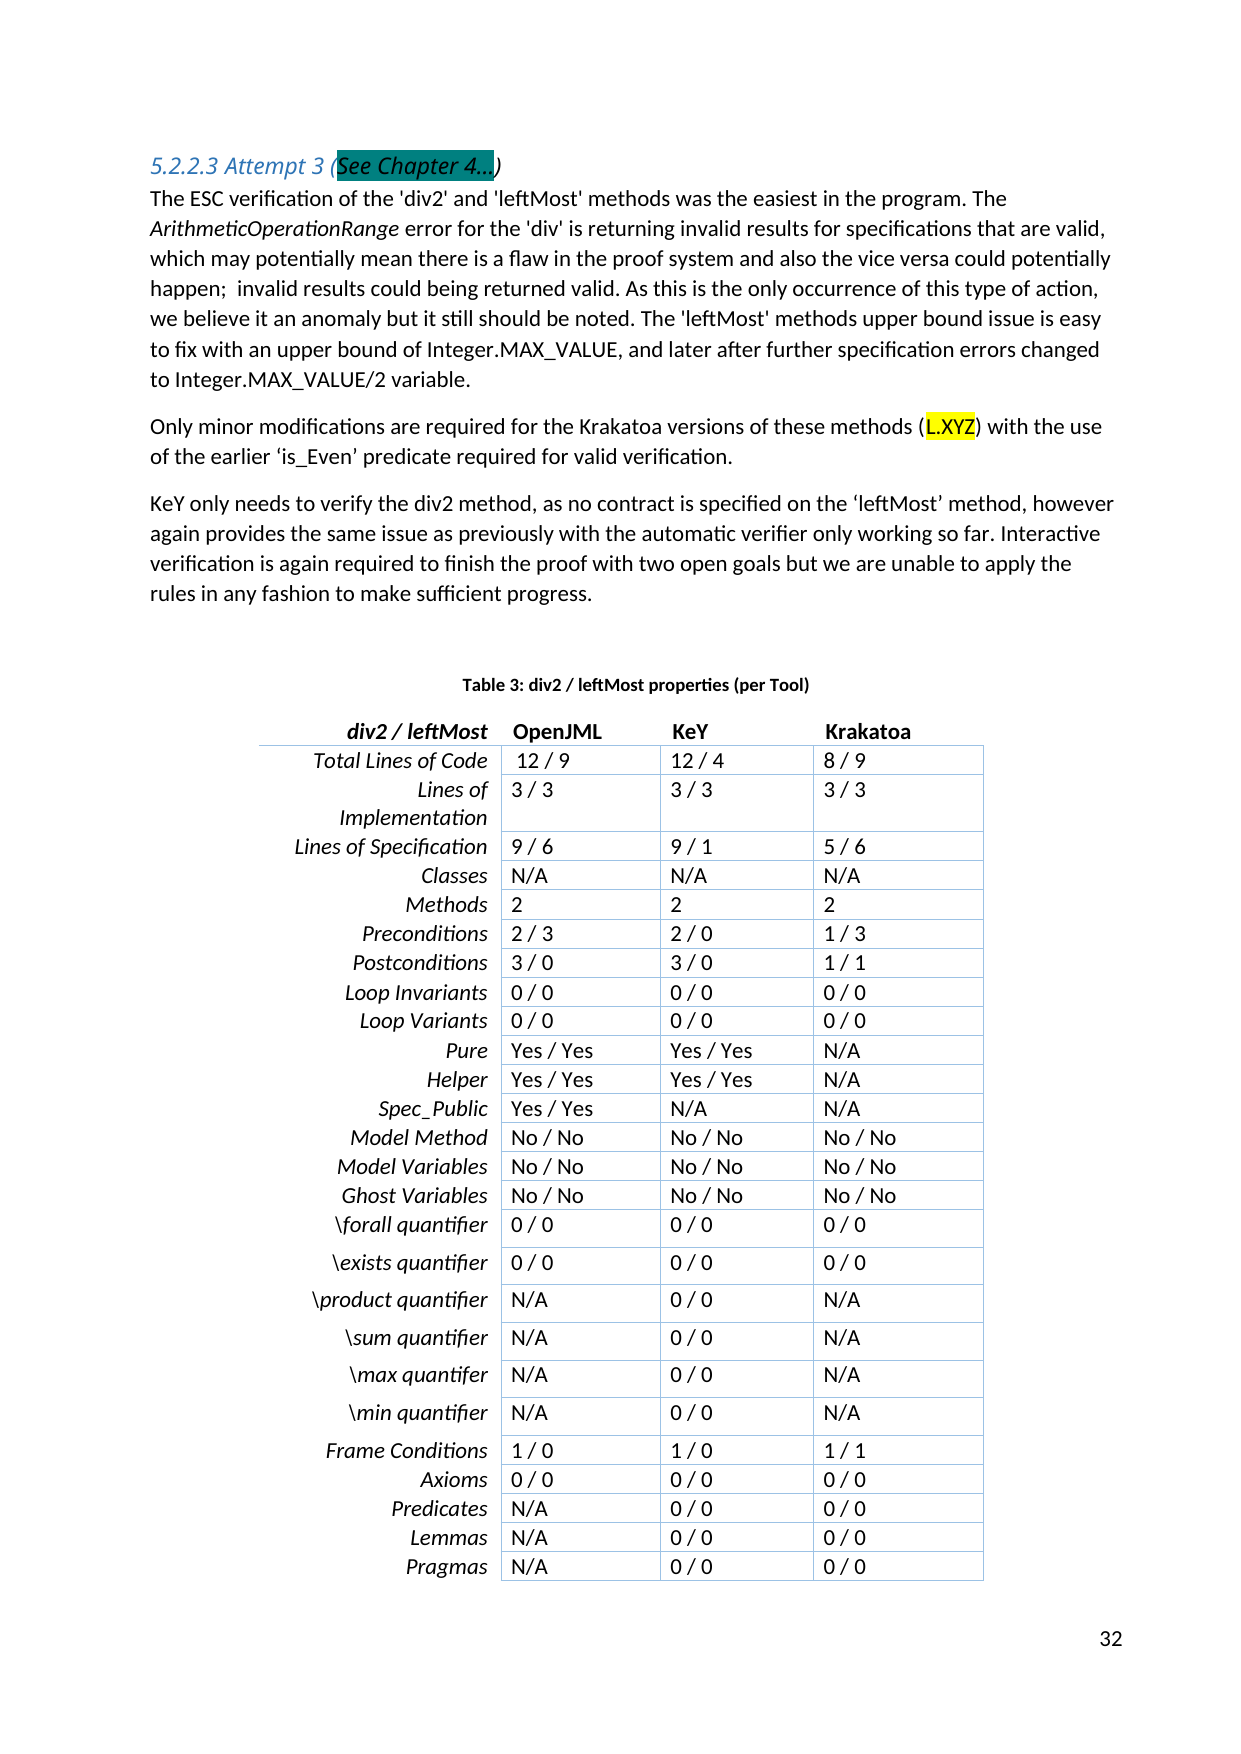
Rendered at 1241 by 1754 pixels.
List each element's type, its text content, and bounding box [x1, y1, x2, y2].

table_cell Predicates [259, 1493, 501, 1522]
table_cell Spec_Public [259, 1093, 501, 1122]
table_cell 1 / 1 [814, 949, 983, 977]
table_cell 9 / 6 [502, 832, 660, 860]
table_cell N/A [814, 1323, 983, 1359]
table_cell N/A [814, 861, 983, 889]
subtitle 5.2.2.3 Attempt 3 (See Chapter 4…) [150, 150, 337, 181]
table_cell Frame Conditions [259, 1435, 501, 1464]
subtitle 5.2.2.3 Attempt 3 (See Chapter 4…) [494, 150, 1122, 181]
table_cell 0 / 0 [661, 978, 813, 1006]
table_cell Classes [259, 860, 501, 889]
text KeY only needs to verify the div2 method, as no contract is specified on the ‘leftMost’ method, however again provides the same issue as previously with the automatic verifier only working so far. Interactive verification is again required to finish the proof with two open goals but we are unable to apply the rules in any fashion to make sufficient progress. [150, 489, 1122, 608]
table_cell No / No [661, 1181, 813, 1209]
table_cell 2 [502, 890, 660, 918]
table_cell 2 [814, 890, 983, 918]
table_cell 3 / 3 [814, 775, 983, 831]
table_cell Yes / Yes [661, 1036, 813, 1064]
table_cell 0 / 0 [814, 1007, 983, 1035]
table_cell \forall quantifier [259, 1209, 501, 1247]
table_cell 0 / 0 [814, 1248, 983, 1284]
table_cell 0 / 0 [814, 1523, 983, 1551]
table_header Krakatoa [814, 717, 984, 745]
table_cell 0 / 0 [814, 1494, 983, 1522]
table_cell Yes / Yes [502, 1065, 660, 1093]
table_cell N/A [502, 1285, 660, 1322]
table_cell Lines of Specification [259, 831, 501, 860]
table_cell 0 / 0 [661, 1361, 813, 1397]
table_cell Helper [259, 1064, 501, 1093]
table_header OpenJML [501, 717, 660, 745]
table_cell 5 / 6 [814, 832, 983, 860]
table_cell Lines of Implementation [259, 774, 501, 831]
table_cell 0 / 0 [661, 1398, 813, 1435]
table_cell No / No [502, 1123, 660, 1151]
text Only minor modifications are required for the Krakatoa versions of these methods (L.XYZ) with the use of the earlier ‘is_Even’ predicate required for valid verification. [150, 412, 1122, 470]
table_cell 8 / 9 [814, 746, 983, 774]
table_cell Methods [259, 889, 501, 918]
table_cell 0 / 0 [814, 978, 983, 1006]
table_cell \exists quantifier [259, 1247, 501, 1284]
table_cell N/A [814, 1361, 983, 1397]
table_cell N/A [814, 1398, 983, 1435]
table_cell No / No [814, 1181, 983, 1209]
table_cell Yes / Yes [502, 1036, 660, 1064]
table_cell N/A [661, 861, 813, 889]
table_cell N/A [502, 1523, 660, 1551]
table_cell \sum quantifier [259, 1322, 501, 1359]
table_cell N/A [814, 1036, 983, 1064]
table_cell Loop Variants [259, 1006, 501, 1035]
table_cell 0 / 0 [661, 1248, 813, 1284]
table_cell N/A [814, 1065, 983, 1093]
table_cell Pragmas [259, 1551, 501, 1580]
table_cell 0 / 0 [502, 1210, 660, 1247]
table_cell N/A [814, 1094, 983, 1122]
table_cell 2 / 0 [661, 920, 813, 947]
table_cell Lemmas [259, 1522, 501, 1551]
table_cell No / No [814, 1123, 983, 1151]
table_cell N/A [502, 1398, 660, 1435]
table_cell 2 / 3 [502, 920, 660, 947]
text The ESC verification of the 'div2' and 'leftMost' methods was the easiest in the program. The ArithmeticOperationRange error for the 'div' is returning invalid results for specifications that are valid, which may potentially mean there is a flaw in the proof system and also the vice versa could potentially happen; invalid results could being returned valid. As this is the only occurrence of this type of action, we believe it an anomaly but it still should be noted. The 'leftMost' methods upper bound issue is easy to fix with an upper bound of Integer.MAX_VALUE, and later after further specification errors changed to Integer.MAX_VALUE/2 variable. [150, 184, 1122, 393]
table_cell 0 / 0 [661, 1465, 813, 1493]
table_cell 0 / 0 [814, 1210, 983, 1247]
table_cell 12 / 4 [661, 746, 813, 774]
table_cell 0 / 0 [661, 1007, 813, 1035]
table_cell Axioms [259, 1464, 501, 1493]
table_cell 12 / 9 [502, 746, 660, 774]
table_header KeY [660, 717, 813, 745]
table_cell Loop Invariants [259, 977, 501, 1006]
table_cell 3 / 0 [661, 949, 813, 977]
table_cell 0 / 0 [661, 1523, 813, 1551]
table_cell N/A [502, 1361, 660, 1397]
table_cell 0 / 0 [814, 1465, 983, 1493]
table_cell 1 / 1 [814, 1436, 983, 1464]
table_cell No / No [814, 1152, 983, 1180]
table_cell 0 / 0 [661, 1285, 813, 1322]
table_cell Model Variables [259, 1151, 501, 1180]
table_cell 1 / 3 [814, 920, 983, 947]
table_cell Preconditions [259, 919, 501, 947]
table_cell 0 / 0 [814, 1552, 983, 1580]
table_cell Yes / Yes [661, 1065, 813, 1093]
table_cell 0 / 0 [502, 1465, 660, 1493]
table_cell 0 / 0 [661, 1323, 813, 1359]
table_cell N/A [814, 1285, 983, 1322]
table_cell Postconditions [259, 948, 501, 977]
table_cell 2 [661, 890, 813, 918]
table_cell N/A [502, 1552, 660, 1580]
table_cell N/A [502, 1494, 660, 1522]
table_cell N/A [502, 1323, 660, 1359]
table_cell 0 / 0 [661, 1552, 813, 1580]
table_cell No / No [502, 1181, 660, 1209]
table_cell 1 / 0 [502, 1436, 660, 1464]
table_cell Pure [259, 1035, 501, 1064]
table_cell 0 / 0 [502, 978, 660, 1006]
table_cell 3 / 3 [661, 775, 813, 831]
table_cell N/A [661, 1094, 813, 1122]
table_cell Yes / Yes [502, 1094, 660, 1122]
text Table 3: div2 / leftMost properties (per Tool) [150, 673, 1122, 696]
table_cell \max quantifer [259, 1360, 501, 1397]
table_cell Ghost Variables [259, 1180, 501, 1209]
table_cell 0 / 0 [661, 1210, 813, 1247]
table_cell No / No [661, 1123, 813, 1151]
table_cell No / No [502, 1152, 660, 1180]
table_cell 1 / 0 [661, 1436, 813, 1464]
table_cell \product quantifier [259, 1284, 501, 1322]
table_header div2 / leftMost [259, 717, 501, 745]
table_cell 9 / 1 [661, 832, 813, 860]
table_cell Model Method [259, 1122, 501, 1151]
table_cell 0 / 0 [661, 1494, 813, 1522]
table_cell Total Lines of Code [259, 746, 501, 774]
table_cell 0 / 0 [502, 1248, 660, 1284]
table_cell 0 / 0 [502, 1007, 660, 1035]
table_cell 3 / 0 [502, 949, 660, 977]
table_cell \min quantifier [259, 1397, 501, 1435]
table_cell No / No [661, 1152, 813, 1180]
table_cell N/A [502, 861, 660, 889]
table_cell 3 / 3 [502, 775, 660, 831]
